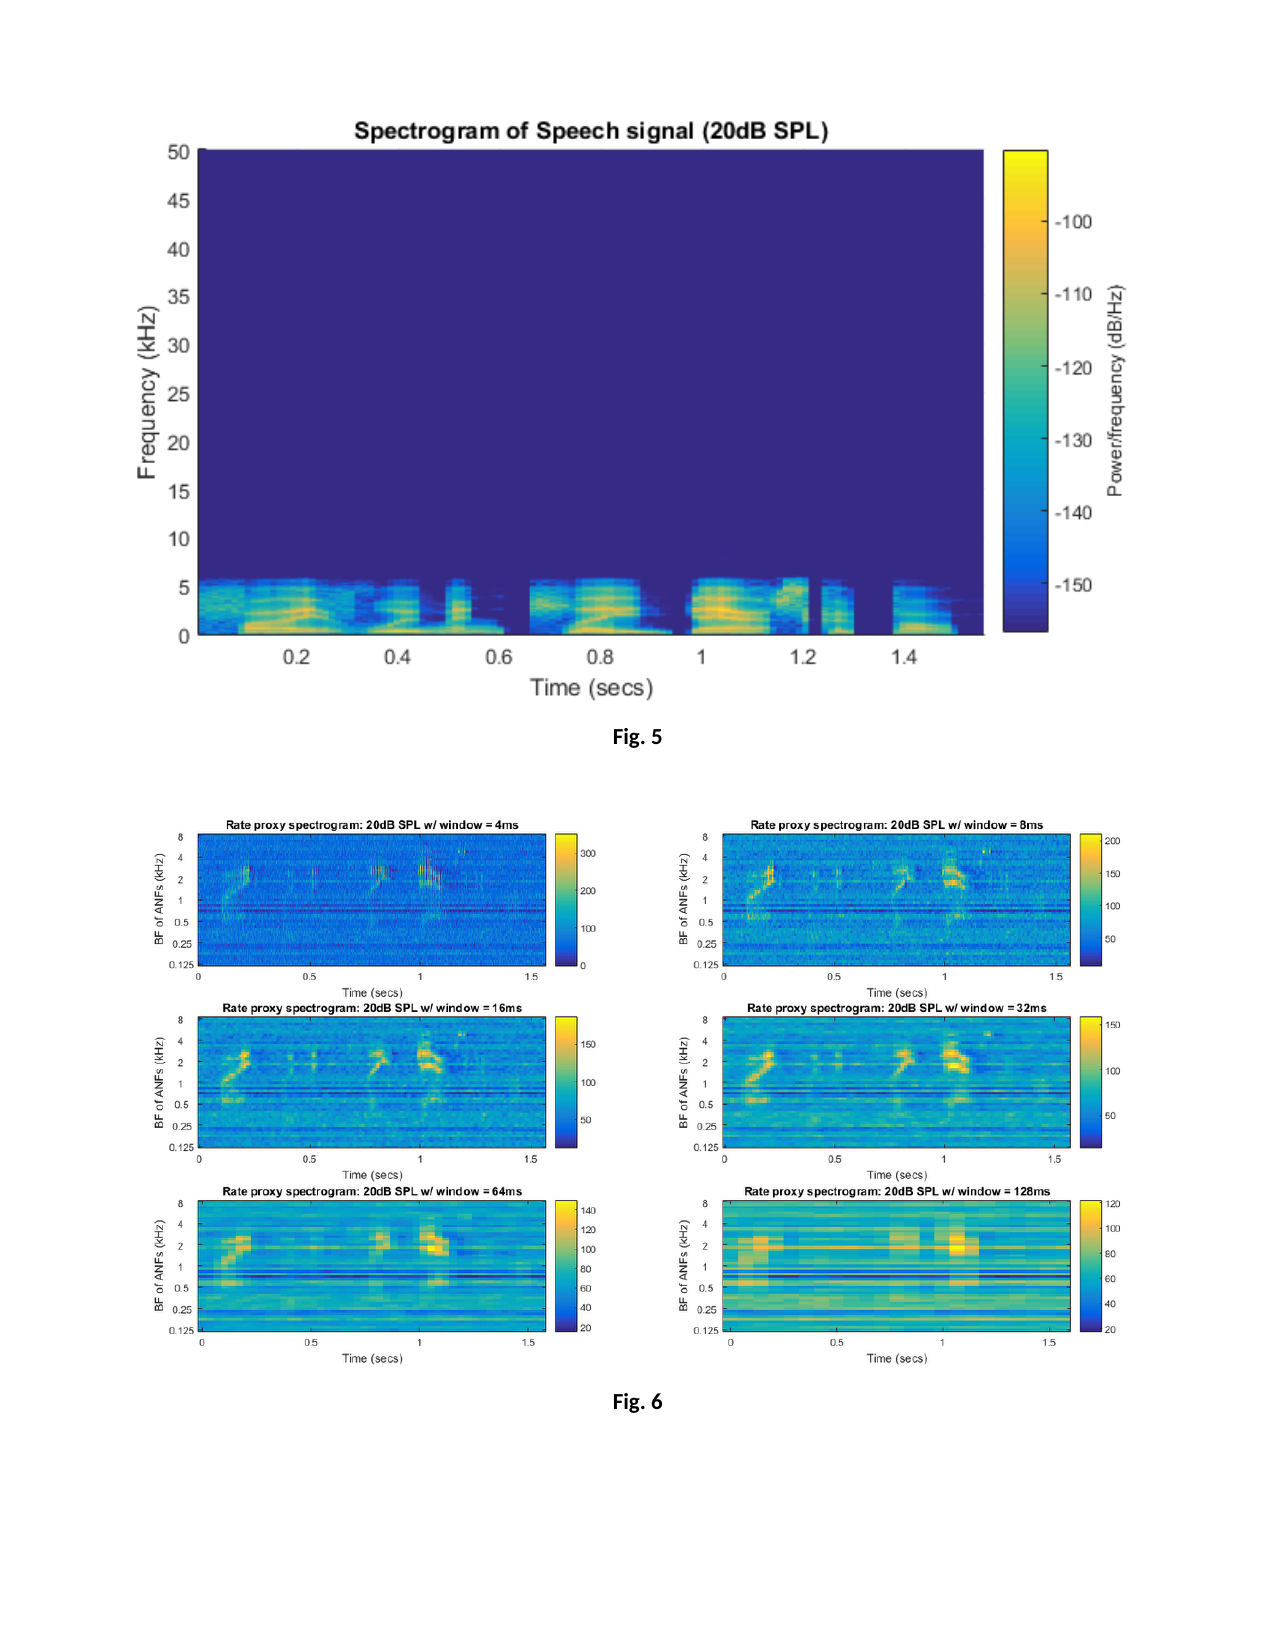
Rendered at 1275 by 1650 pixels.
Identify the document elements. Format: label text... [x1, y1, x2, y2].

text Fig. 5 [135, 722, 1140, 750]
picture [134, 120, 1140, 702]
text Fig. 6 [135, 1387, 1140, 1415]
picture [134, 816, 1140, 1369]
